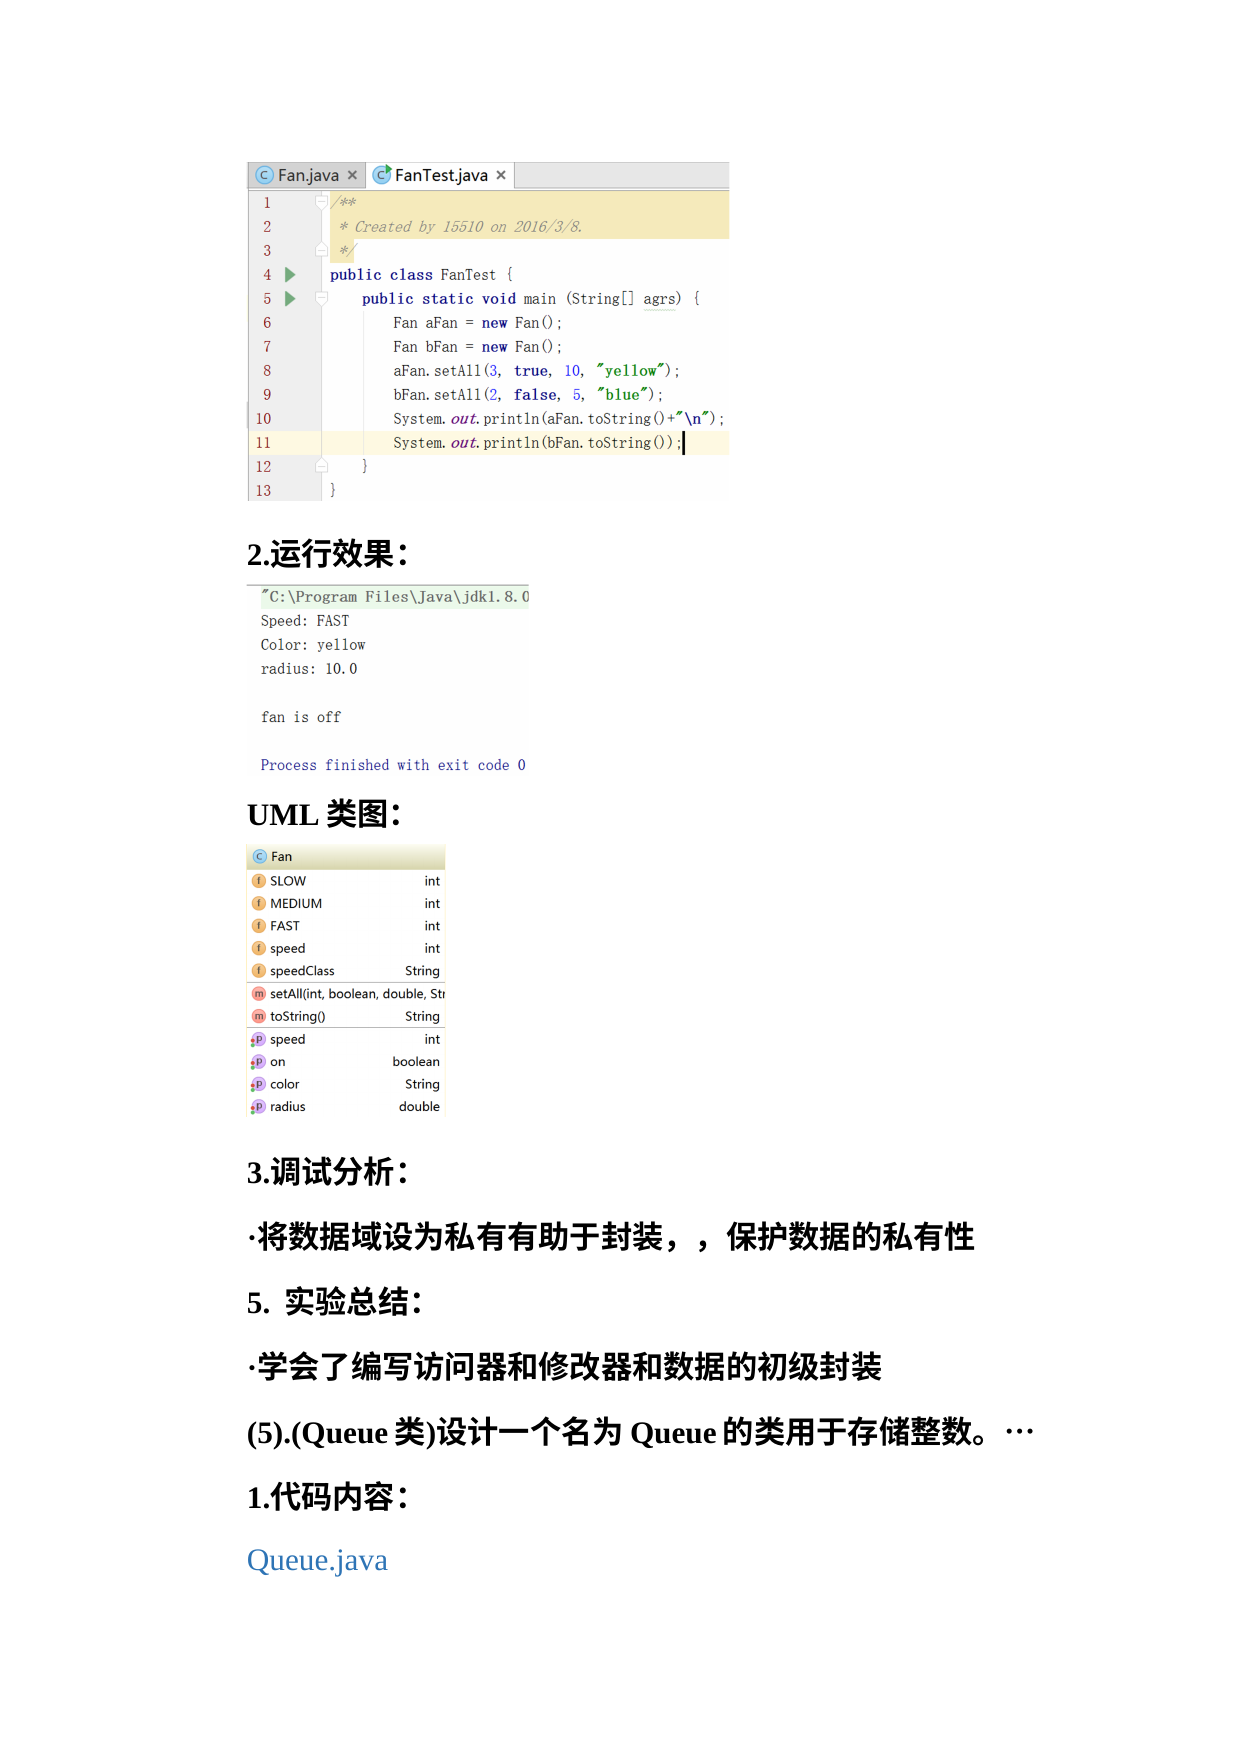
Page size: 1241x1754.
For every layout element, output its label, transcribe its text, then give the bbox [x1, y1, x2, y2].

text 2.运行效果： [247, 519, 1053, 584]
text 1.代码内容： [247, 1462, 1053, 1527]
text ·学会了编写访问器和修改器和数据的初级封装 [247, 1332, 1053, 1397]
picture [246, 844, 446, 1117]
text 3.调试分析： [247, 1137, 1053, 1202]
picture [246, 584, 529, 776]
text UML类图： [247, 779, 1053, 844]
text (5).(Queue类)设计一个名为Queue的类用于存储整数。… [247, 1397, 1053, 1462]
text ·将数据域设为私有有助于封装，，保护数据的私有性 [247, 1202, 1053, 1267]
list 实验总结： [247, 1267, 1053, 1332]
picture [246, 162, 730, 501]
text Queue.java [247, 1527, 1053, 1592]
